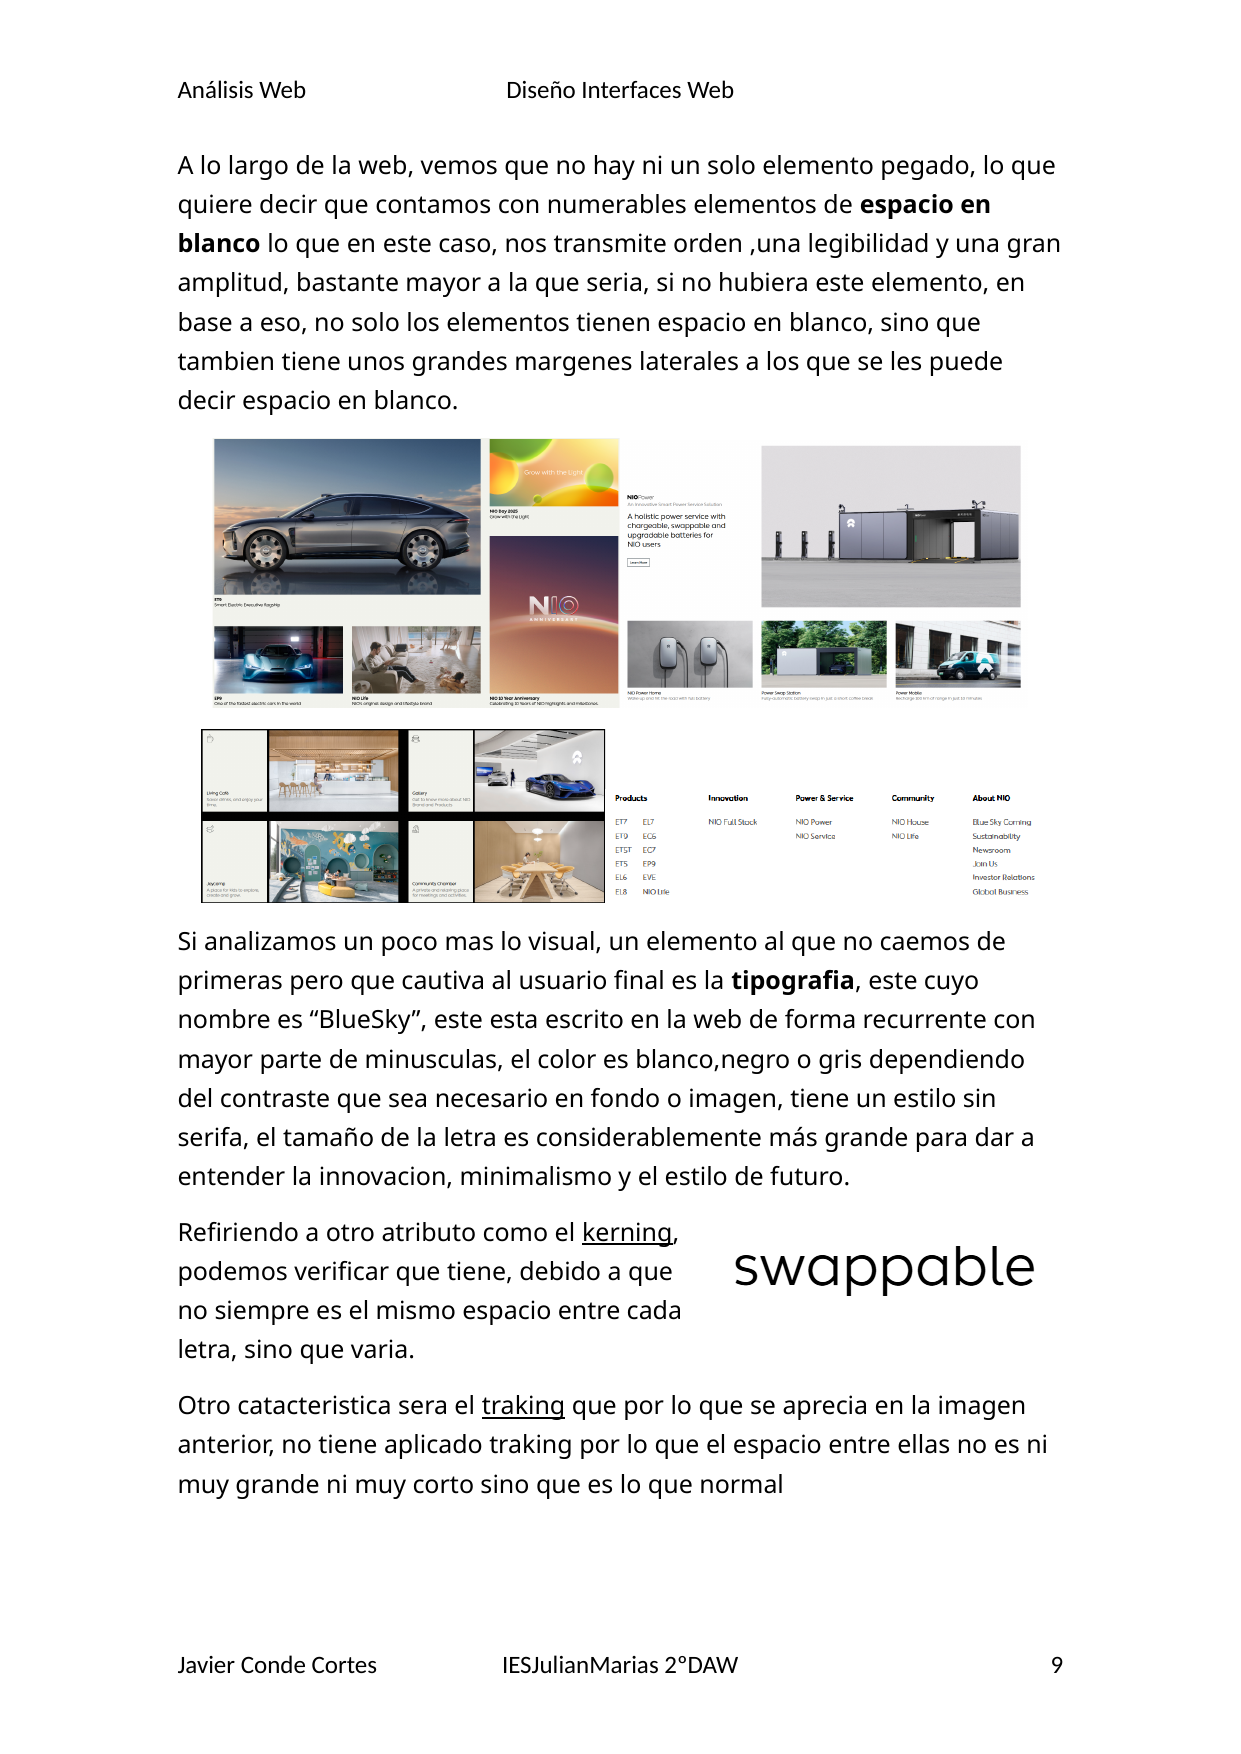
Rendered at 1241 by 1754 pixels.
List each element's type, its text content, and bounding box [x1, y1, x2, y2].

text Si analizamos un poco mas lo visual, un elemento al que no caemos de primeras pero que cautiva al usuario final es la tipografia, este cuyo nombre es “BlueSky”, este esta escrito en la web de forma recurrente con mayor parte de minusculas, el color es blanco,negro o gris dependiendo del contraste que sea necesario en fondo o imagen, tiene un estilo sin serifa, el tamaño de la letra es considerablemente más grande para dar a entender la innovacion, minimalismo y el estilo de futuro. [177, 924, 1063, 1193]
picture [718, 1235, 1047, 1295]
text Refiriendo a otro atributo como el kerning, podemos verificar que tiene, debido a que no siempre es el mismo espacio entre cada letra, sino que varia. [177, 1214, 1063, 1366]
text Otro catacteristica sera el traking que por lo que se aprecia en la imagen anterior, no tiene aplicado traking por lo que el espacio entre ellas no es ni muy grande ni muy corto sino que es lo que normal [177, 1388, 1063, 1500]
picture [212, 438, 1028, 708]
picture [201, 729, 1040, 903]
text A lo largo de la web, vemos que no hay ni un solo elemento pegado, lo que quiere decir que contamos con numerables elementos de espacio en blanco lo que en este caso, nos transmite orden ,una legibilidad y una gran amplitud, bastante mayor a la que seria, si no hubiera este elemento, en base a eso, no solo los elementos tienen espacio en blanco, sino que tambien tiene unos grandes margenes laterales a los que se les puede decir espacio en blanco. [177, 148, 1063, 417]
